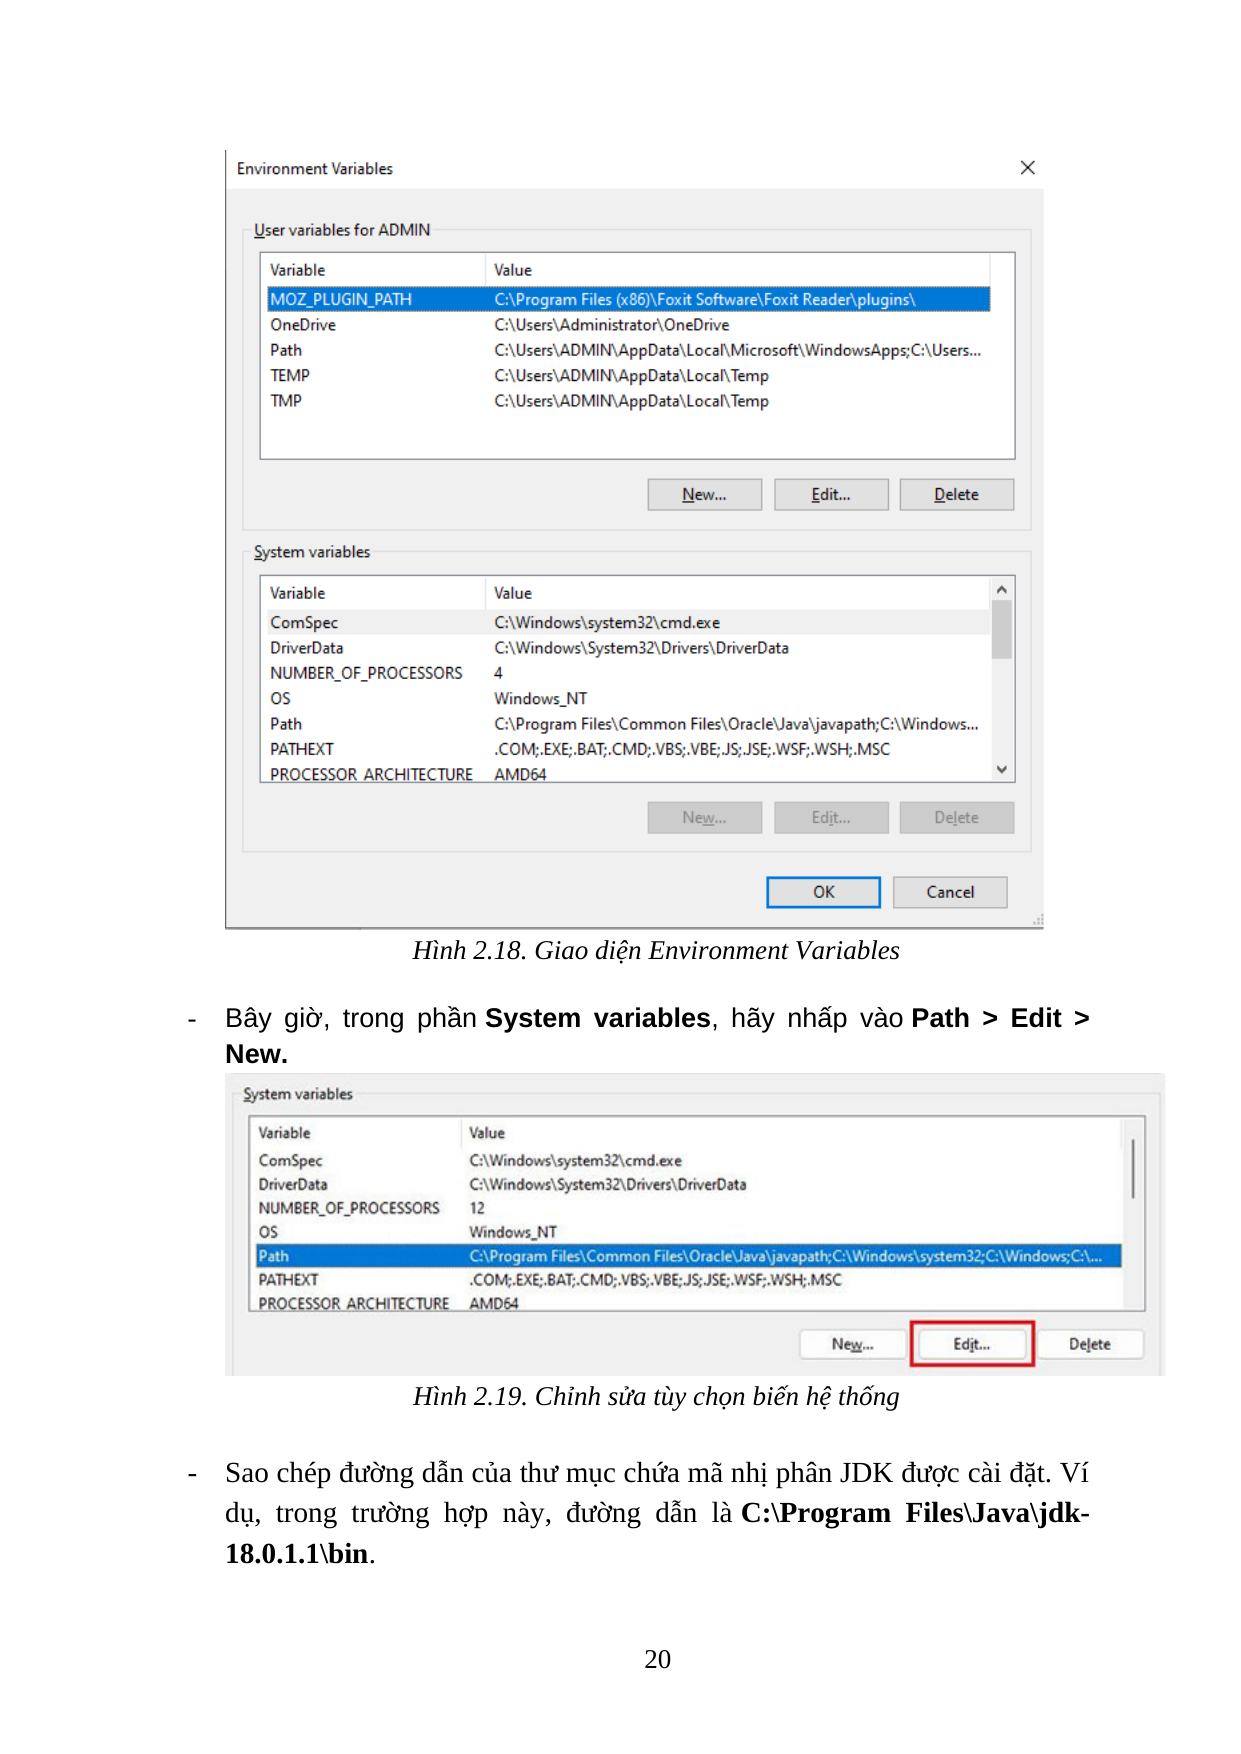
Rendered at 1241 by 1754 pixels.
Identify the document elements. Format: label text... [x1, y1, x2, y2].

picture [225, 1073, 1166, 1376]
list Sao chép đường dẫn của thư mục chứa mã nhị phân JDK được cài đặt. Ví dụ, trong trường hợp này, đường dẫn là C:\Program Files\Java\jdk-18.0.1.1\bin. [187, 1448, 1090, 1570]
text Hình 2.19. Chỉnh sửa tùy chọn biến hệ thống [150, 1380, 1090, 1412]
text Hình 2.18. Giao diện Environment Variables [150, 934, 1090, 966]
list Bây giờ, trong phần System variables, hãy nhấp vào Path > Edit > New. [187, 1002, 1090, 1069]
picture [225, 150, 1044, 930]
